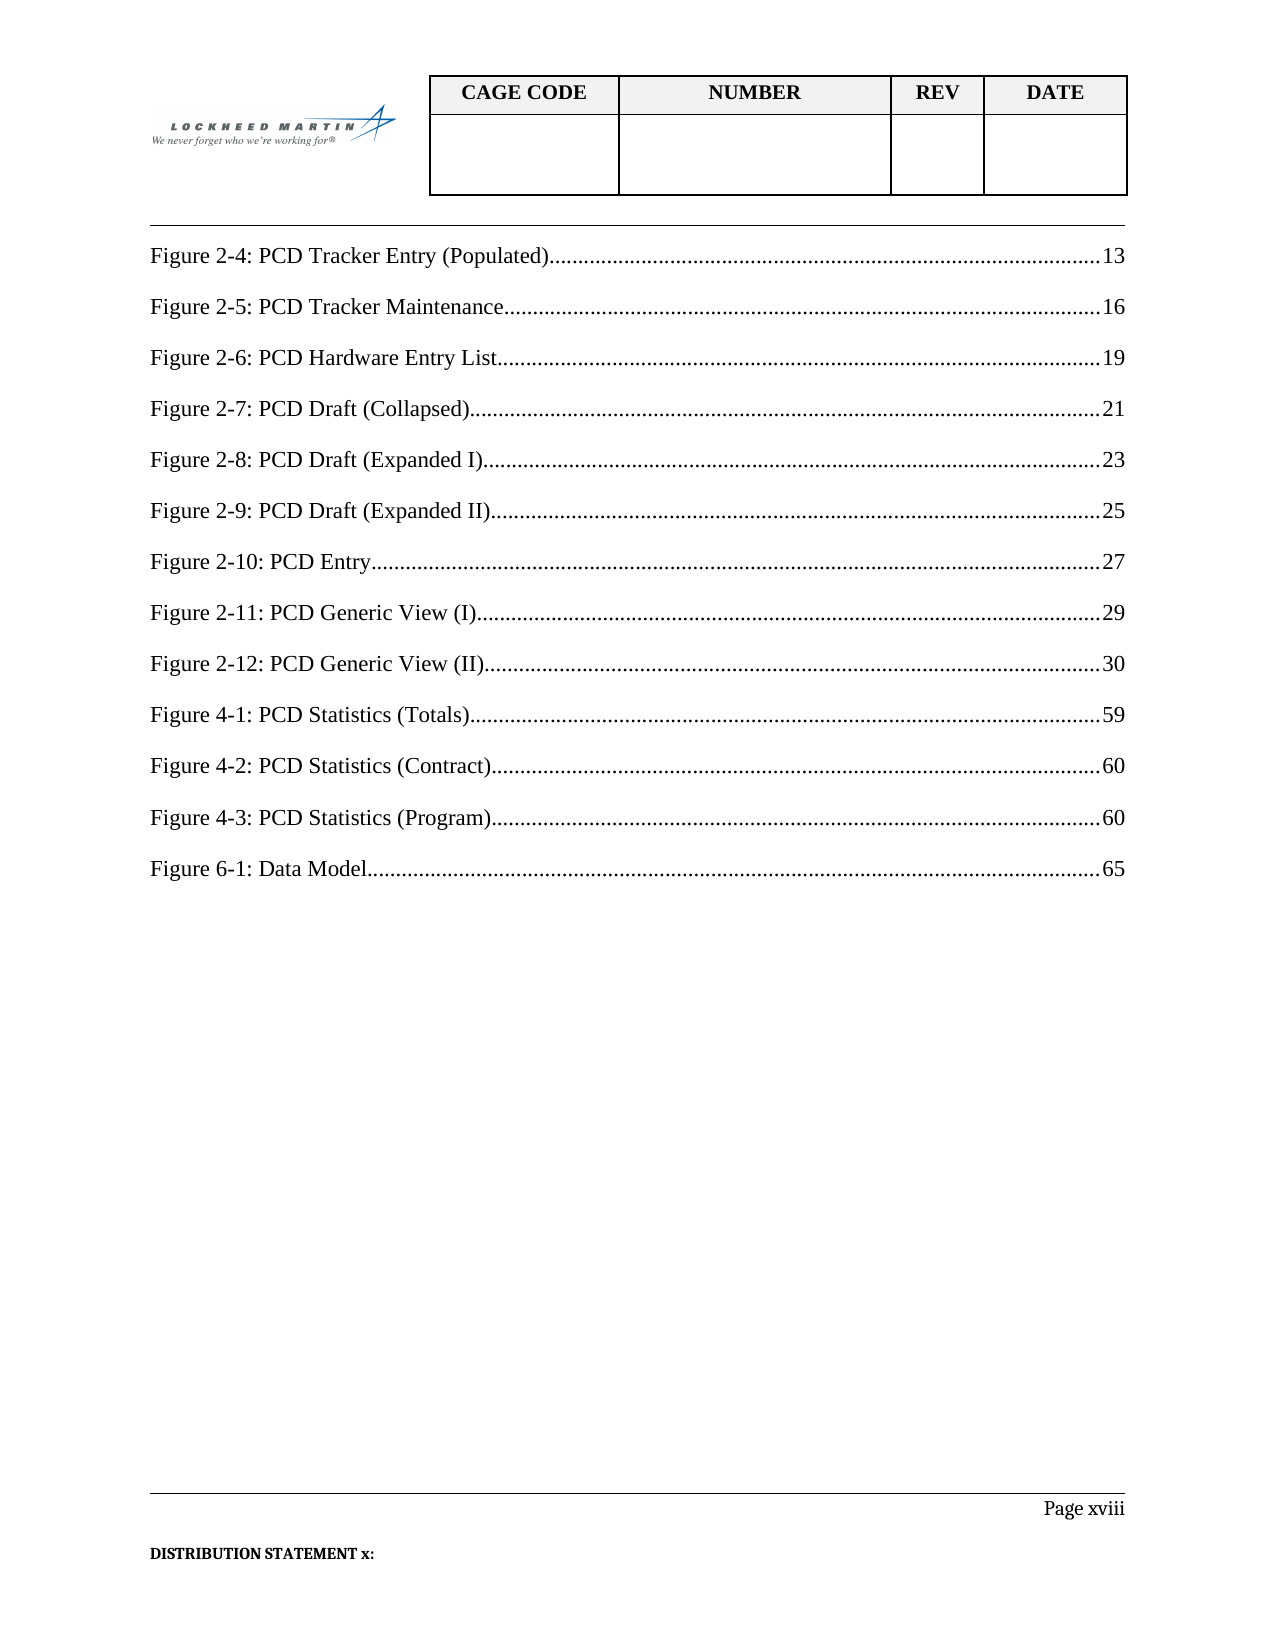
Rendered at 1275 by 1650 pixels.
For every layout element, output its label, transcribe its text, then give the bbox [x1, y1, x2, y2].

picture [152, 104, 397, 146]
text Figure 4-1: PCD Statistics (Totals) 59 [150, 701, 1125, 728]
text Figure 2-10: PCD Entry 27 [150, 548, 1125, 575]
text Figure 2-11: PCD Generic View (I) 29 [150, 599, 1125, 626]
text Figure 2-6: PCD Hardware Entry List 19 [150, 344, 1125, 371]
text Figure 2-9: PCD Draft (Expanded II) 25 [150, 497, 1125, 524]
text Figure 2-5: PCD Tracker Maintenance 16 [150, 293, 1125, 319]
text Figure 4-2: PCD Statistics (Contract) 60 [150, 752, 1125, 779]
text Figure 6-1: Data Model 65 [150, 854, 1125, 881]
text Figure 4-3: PCD Statistics (Program) 60 [150, 803, 1125, 830]
text Figure 2-4: PCD Tracker Entry (Populated) 13 [150, 242, 1125, 268]
text Figure 2-8: PCD Draft (Expanded I) 23 [150, 446, 1125, 473]
text Figure 2-12: PCD Generic View (II) 30 [150, 650, 1125, 677]
text Figure 2-7: PCD Draft (Collapsed) 21 [150, 395, 1125, 422]
